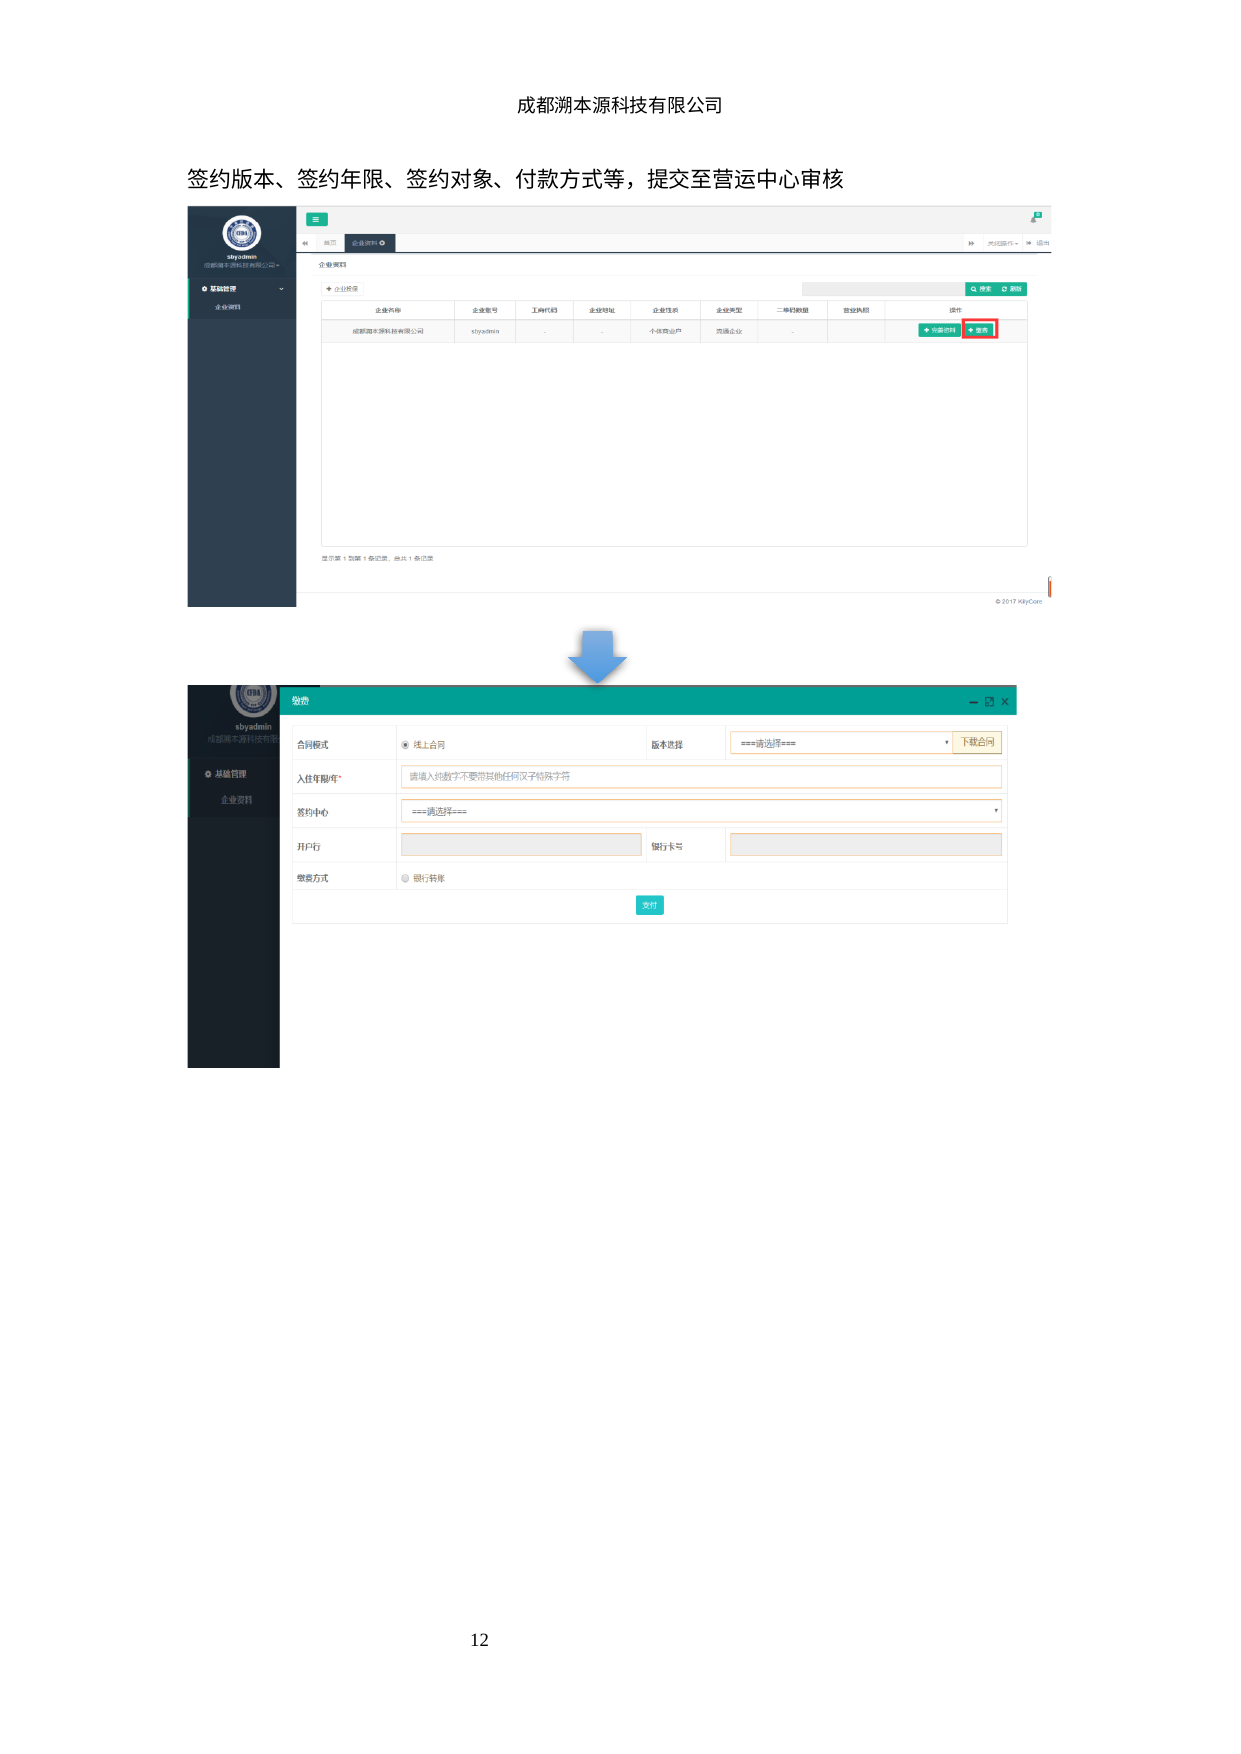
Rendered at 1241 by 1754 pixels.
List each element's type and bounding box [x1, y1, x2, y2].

picture [187, 685, 1017, 1068]
list [187, 162, 1053, 194]
picture [187, 204, 1052, 607]
